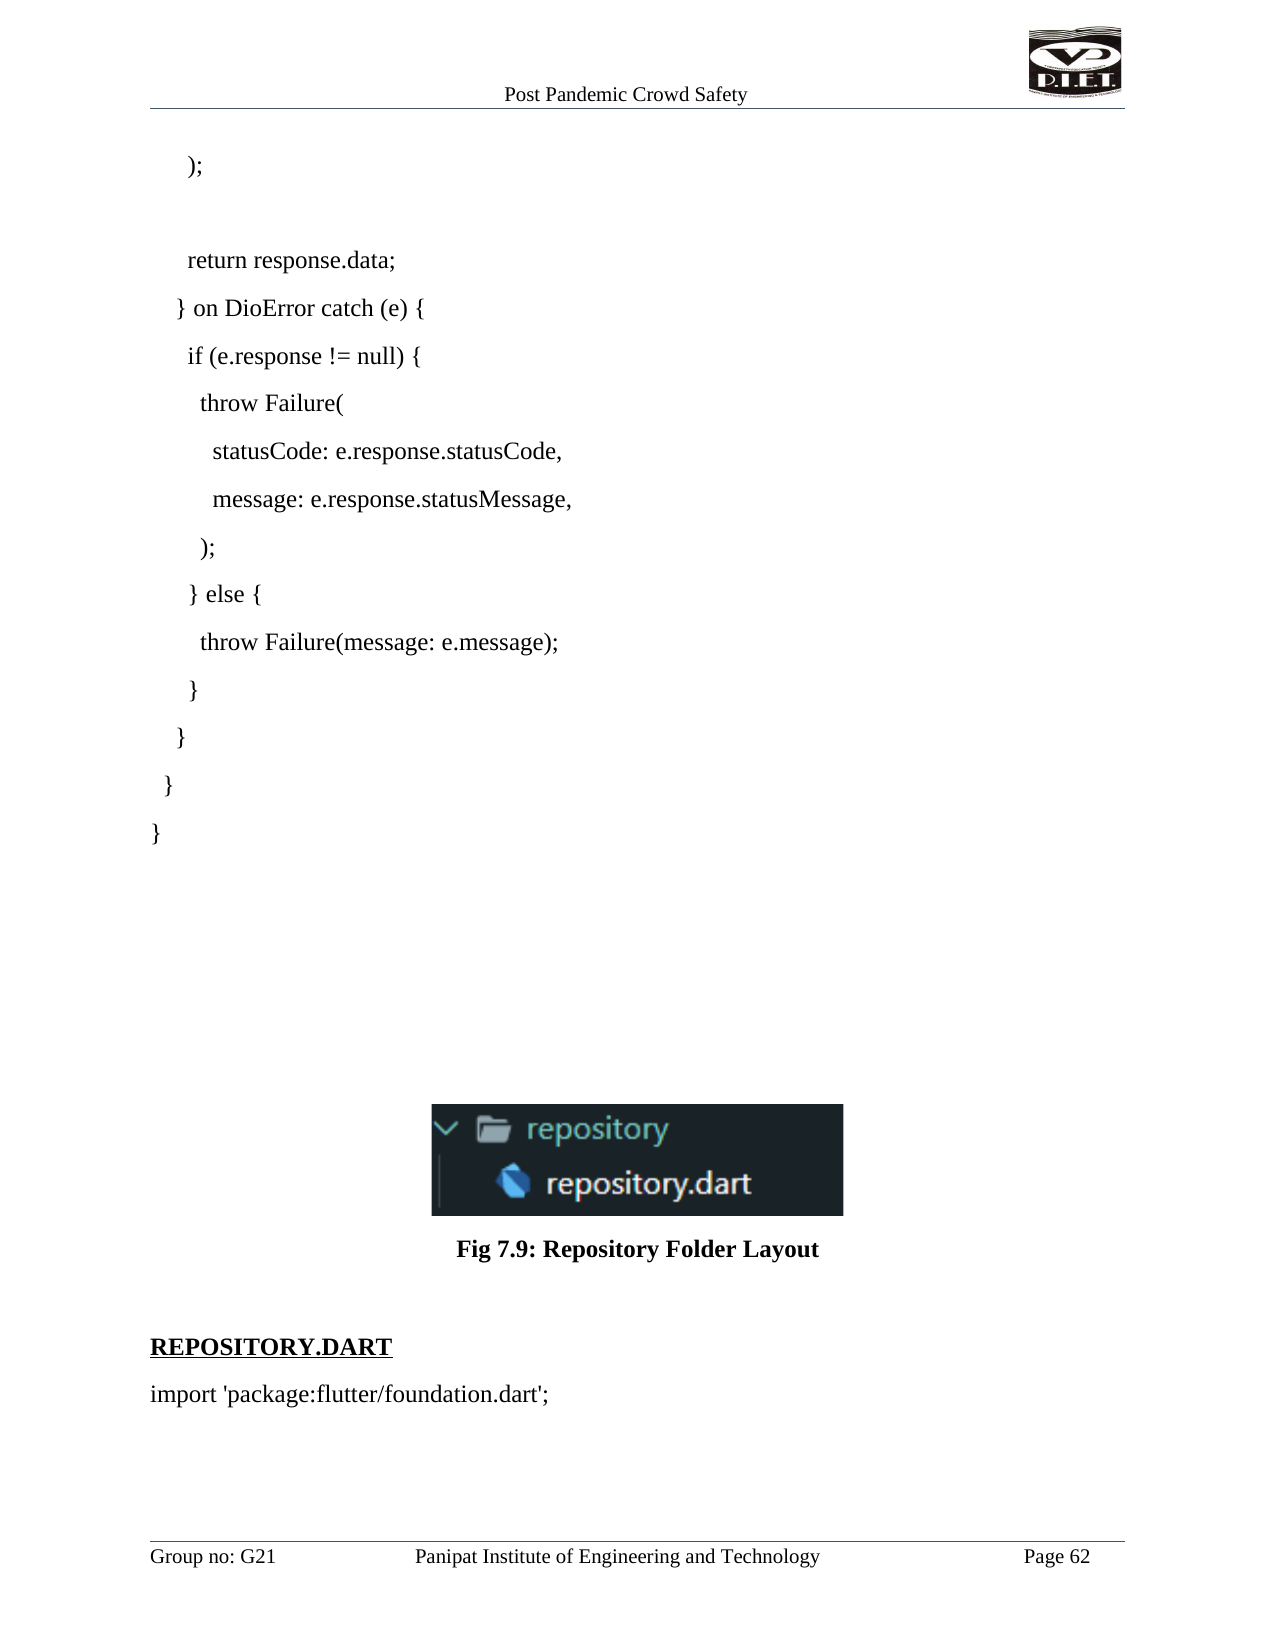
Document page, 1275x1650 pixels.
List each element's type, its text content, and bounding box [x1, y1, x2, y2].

text if (e.response != null) { [150, 341, 1125, 369]
picture [1029, 23, 1122, 101]
text } [150, 818, 1125, 847]
text import 'package:flutter/foundation.dart'; [150, 1379, 1125, 1408]
text REPOSITORY.DART [150, 1332, 1125, 1360]
text ); [150, 150, 1125, 179]
text } else { [150, 579, 1125, 608]
text throw Failure( [150, 388, 1125, 417]
text throw Failure(message: e.message); [150, 627, 1125, 656]
text ); [150, 532, 1125, 560]
text } [150, 722, 1125, 751]
text Fig 7.9: Repository Folder Layout [150, 1234, 1125, 1263]
text } on DioError catch (e) { [150, 293, 1125, 322]
text message: e.response.statusMessage, [150, 484, 1125, 513]
text } [150, 675, 1125, 703]
text } [150, 770, 1125, 799]
picture [431, 1104, 844, 1216]
text return response.data; [150, 245, 1125, 274]
text statusCode: e.response.statusCode, [150, 436, 1125, 465]
